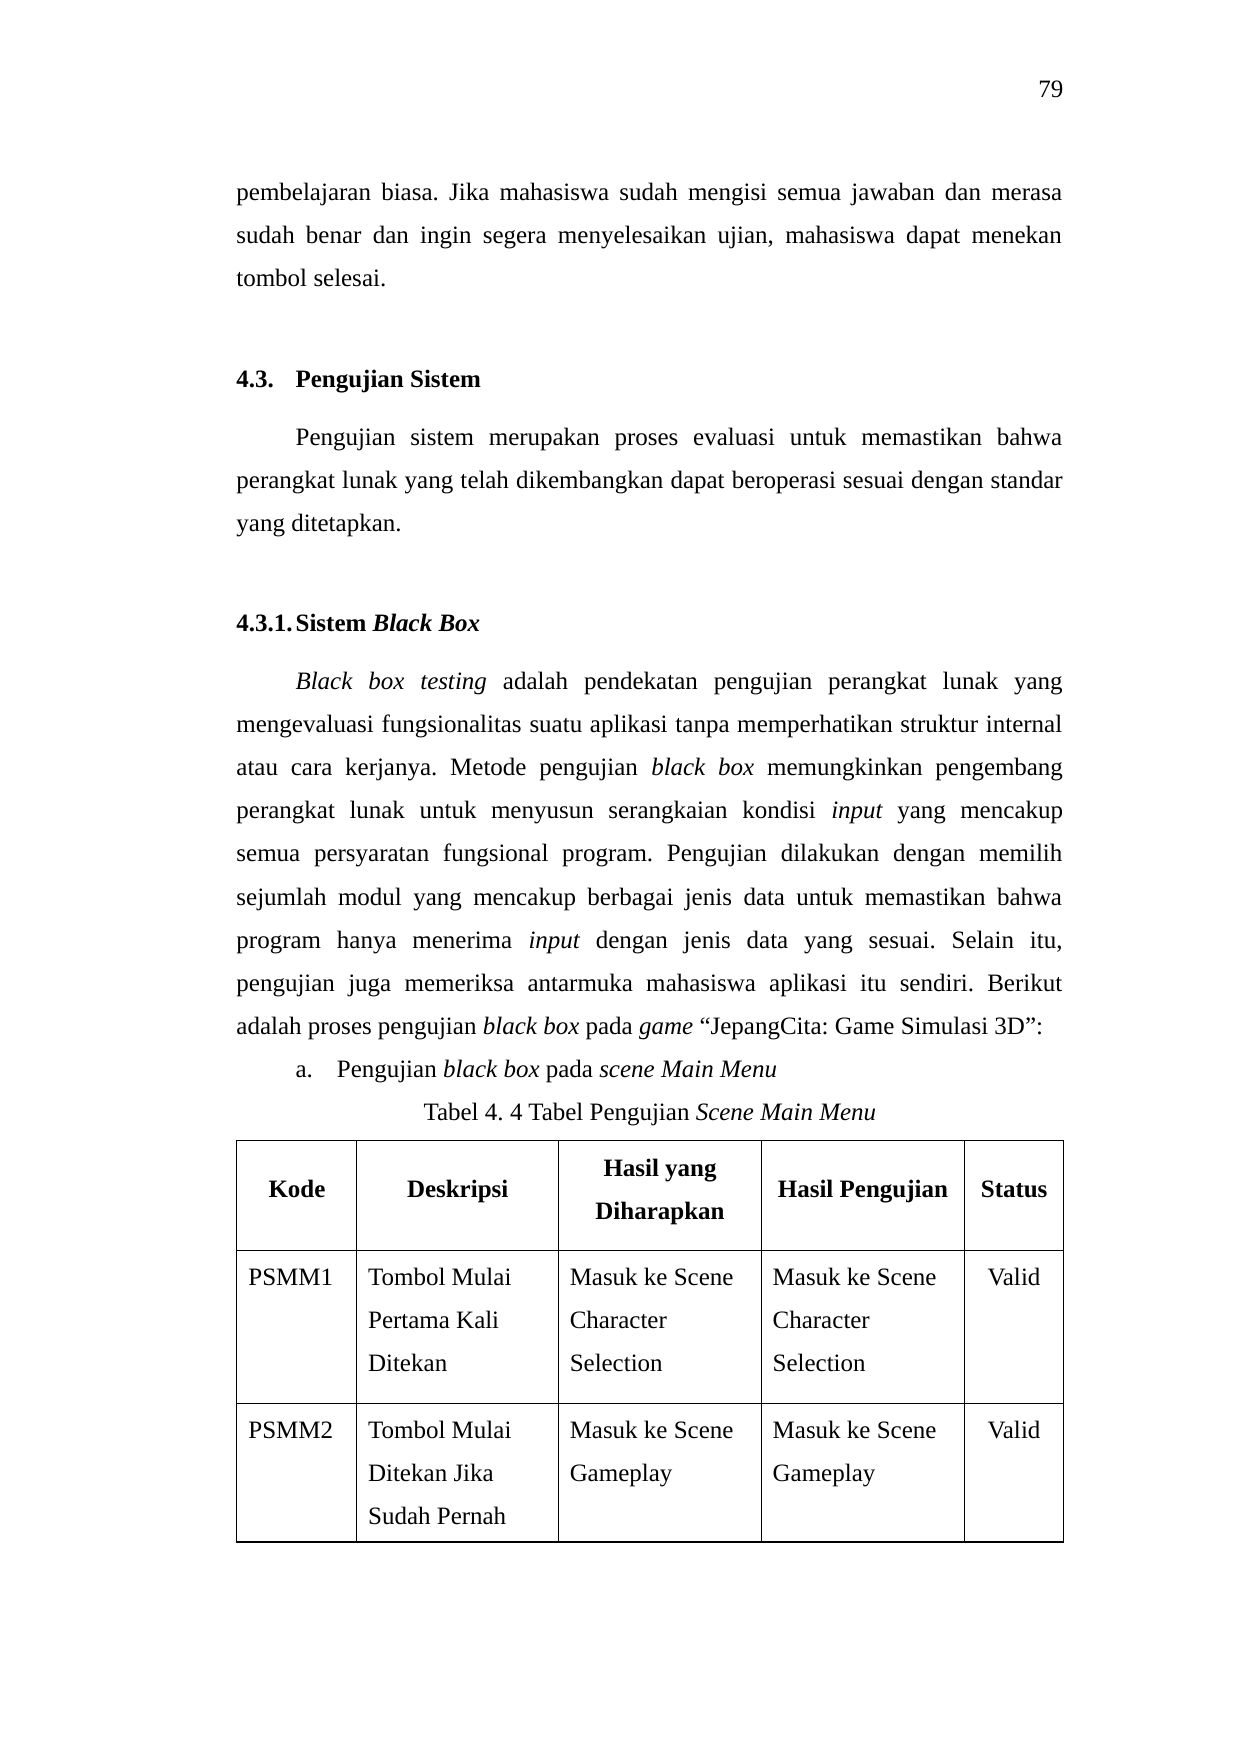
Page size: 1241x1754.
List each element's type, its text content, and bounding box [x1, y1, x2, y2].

table_cell Masuk ke Scene Character Selection [762, 1251, 964, 1403]
table_cell Valid [965, 1404, 1063, 1541]
text Pengujian sistem merupakan proses evaluasi untuk memastikan bahwa perangkat lunak yang telah dikembangkan dapat beroperasi sesuai dengan standar yang ditetapkan. [236, 422, 1063, 537]
subtitle Pengujian Sistem [236, 364, 1063, 393]
table_cell PSMM1 [237, 1251, 356, 1403]
table_cell Tombol Mulai Pertama Kali Ditekan [357, 1251, 558, 1403]
table_cell Valid [965, 1251, 1063, 1403]
table_cell PSMM2 [237, 1404, 356, 1541]
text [236, 177, 1063, 292]
table_header Kode [237, 1141, 356, 1250]
table_header Deskripsi [357, 1141, 558, 1250]
text Tabel 4. 4 Tabel Pengujian Scene Main Menu [236, 1097, 1063, 1126]
table_header Hasil Pengujian [762, 1141, 964, 1250]
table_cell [559, 1404, 761, 1541]
table_header Hasil yang Diharapkan [559, 1141, 761, 1250]
table_header Status [965, 1141, 1063, 1250]
text Black box testing adalah pendekatan pengujian perangkat lunak yang mengevaluasi fungsionalitas suatu aplikasi tanpa memperhatikan struktur internal atau cara kerjanya. Metode pengujian black box memungkinkan pengembang perangkat lunak untuk menyusun serangkaian kondisi input yang mencakup semua persyaratan fungsional program. Pengujian dilakukan dengan memilih sejumlah modul yang mencakup berbagai jenis data untuk memastikan bahwa program hanya menerima input dengan jenis data yang sesuai. Selain itu, pengujian juga memeriksa antarmuka mahasiswa aplikasi itu sendiri. Berikut adalah proses pengujian black box pada game “JepangCita: Game Simulasi 3D”: [236, 666, 1063, 1040]
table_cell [357, 1404, 558, 1541]
list Pengujian black box pada scene Main Menu [295, 1054, 1063, 1083]
subtitle Sistem Black Box [236, 608, 1063, 637]
table_cell Masuk ke Scene Character Selection [559, 1251, 761, 1403]
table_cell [762, 1404, 964, 1541]
